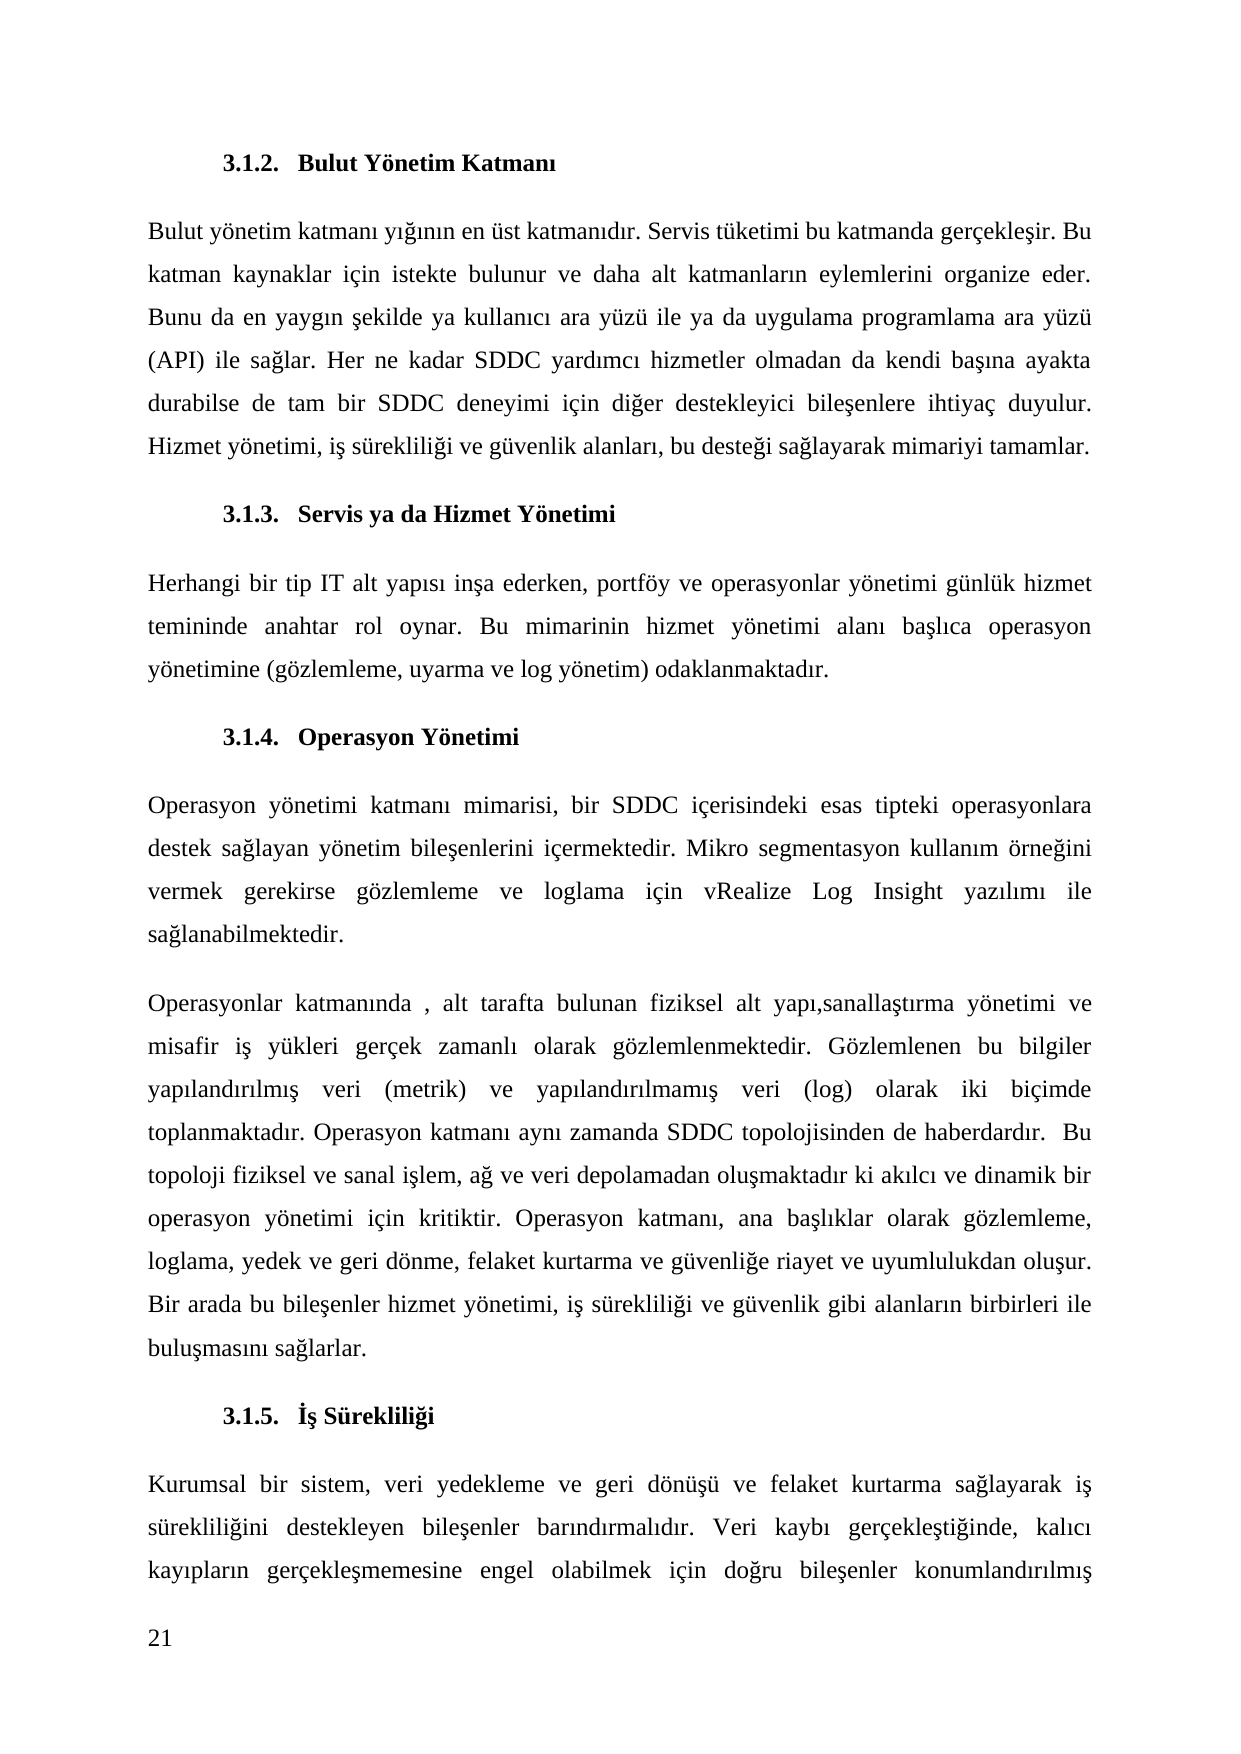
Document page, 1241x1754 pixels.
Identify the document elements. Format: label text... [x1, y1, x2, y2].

text Operasyonlar katmanında , alt tarafta bulunan fiziksel alt yapı,sanallaştırma yönetimi ve misafir iş yükleri gerçek zamanlı olarak gözlemlenmektedir. Gözlemlenen bu bilgiler yapılandırılmış veri (metrik) ve yapılandırılmamış veri (log) olarak iki biçimde toplanmaktadır. Operasyon katmanı aynı zamanda SDDC topolojisinden de haberdardır. Bu topoloji fiziksel ve sanal işlem, ağ ve veri depolamadan oluşmaktadır ki akılcı ve dinamik bir operasyon yönetimi için kritiktir. Operasyon katmanı, ana başlıklar olarak gözlemleme, loglama, yedek ve geri dönme, felaket kurtarma ve güvenliğe riayet ve uyumlulukdan oluşur. Bir arada bu bileşenler hizmet yönetimi, iş sürekliliği ve güvenlik gibi alanların birbirleri ile buluşmasını sağlarlar. [148, 988, 1093, 1361]
text Bulut yönetim katmanı yığının en üst katmanıdır. Servis tüketimi bu katmanda gerçekleşir. Bu katman kaynaklar için istekte bulunur ve daha alt katmanların eylemlerini organize eder. Bunu da en yaygın şekilde ya kullanıcı ara yüzü ile ya da uygulama programlama ara yüzü (API) ile sağlar. Her ne kadar SDDC yardımcı hizmetler olmadan da kendi başına ayakta durabilse de tam bir SDDC deneyimi için diğer destekleyici bileşenlere ihtiyaç duyulur. Hizmet yönetimi, iş sürekliliği ve güvenlik alanları, bu desteği sağlayarak mimariyi tamamlar. [148, 216, 1093, 460]
text Herhangi bir tip IT alt yapısı inşa ederken, portföy ve operasyonlar yönetimi günlük hizmet temininde anahtar rol oynar. Bu mimarinin hizmet yönetimi alanı başlıca operasyon yönetimine (gözlemleme, uyarma ve log yönetim) odaklanmaktadır. [148, 568, 1093, 683]
list Bulut Yönetim Katmanı [223, 148, 1093, 176]
list Operasyon Yönetimi [223, 722, 1093, 751]
list İş Sürekliliği [223, 1401, 1093, 1429]
text Operasyon yönetimi katmanı mimarisi, bir SDDC içerisindeki esas tipteki operasyonlara destek sağlayan yönetim bileşenlerini içermektedir. Mikro segmentasyon kullanım örneğini vermek gerekirse gözlemleme ve loglama için vRealize Log Insight yazılımı ile sağlanabilmektedir. [148, 790, 1093, 948]
list Servis ya da Hizmet Yönetimi [223, 499, 1093, 528]
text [148, 1469, 1093, 1584]
